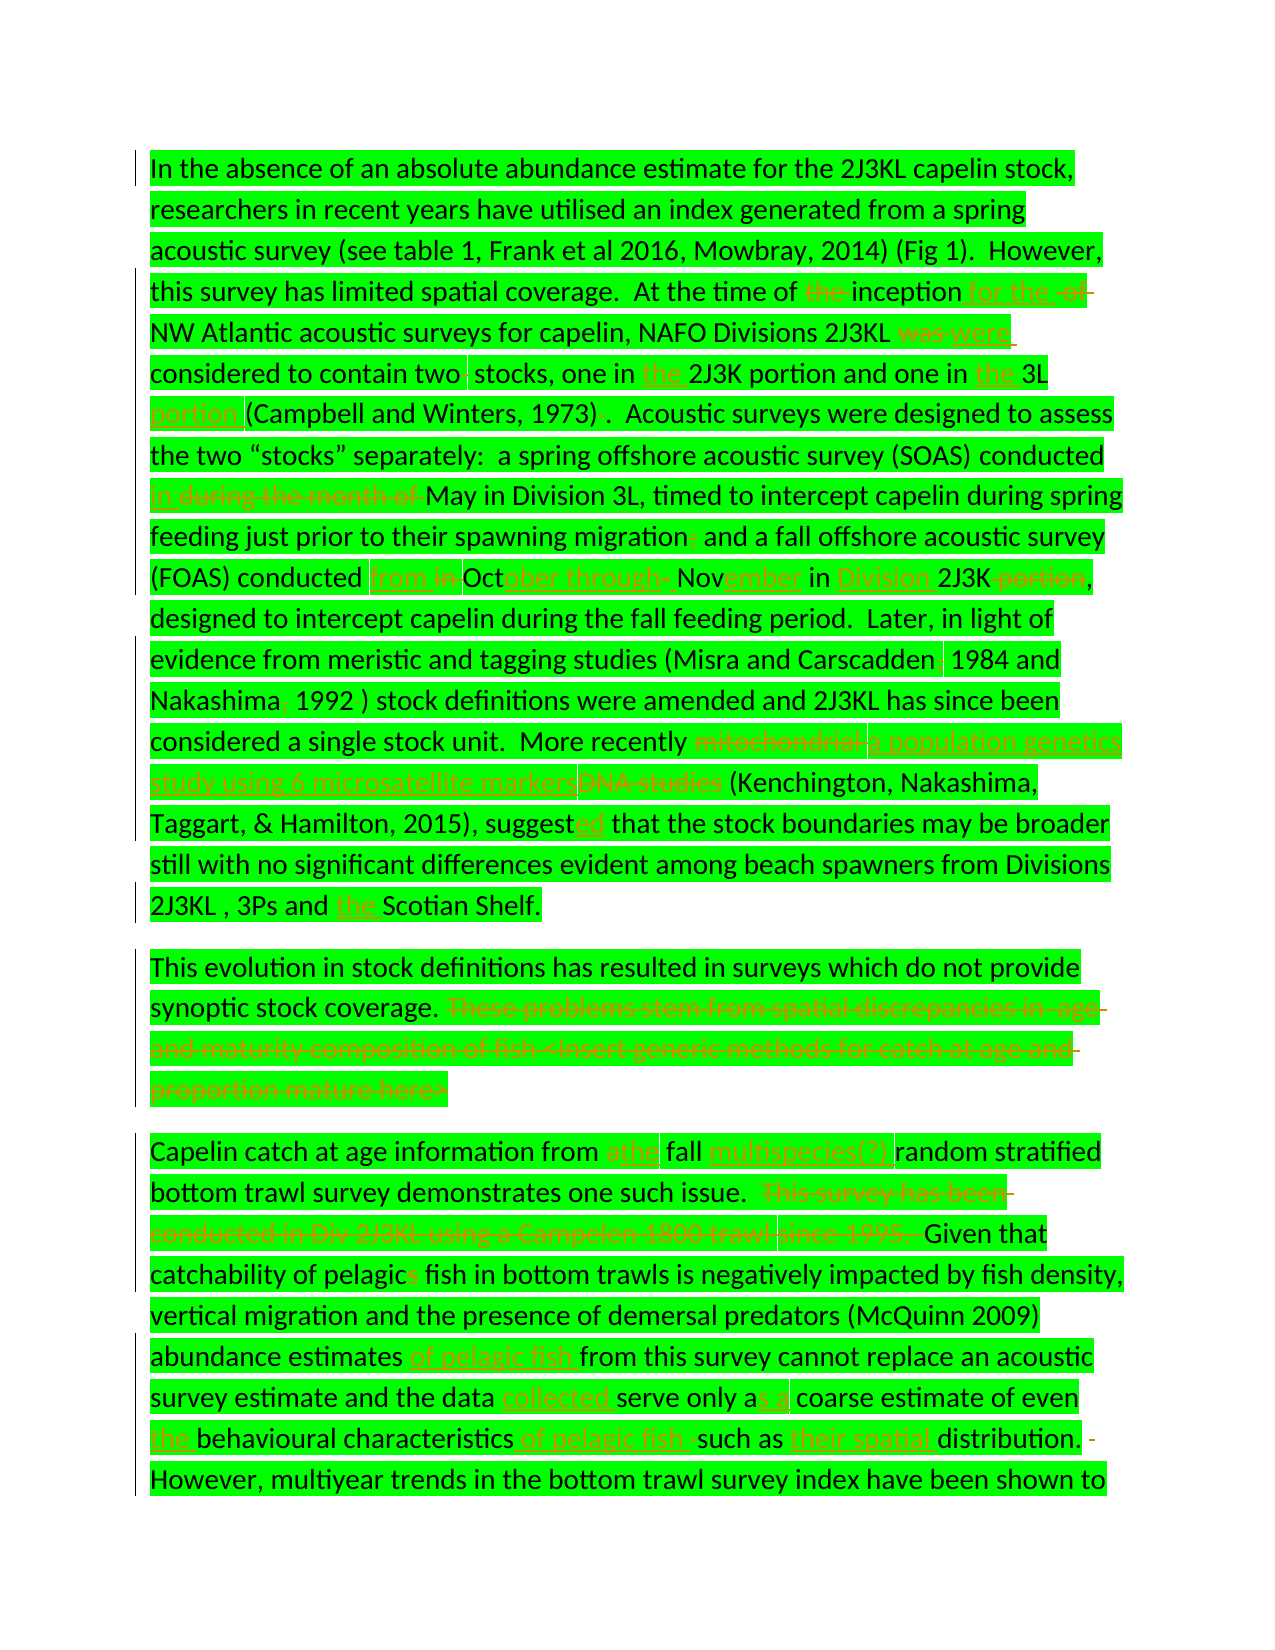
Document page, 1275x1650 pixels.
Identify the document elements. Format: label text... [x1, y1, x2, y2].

text This evolution in stock definitions has resulted in surveys which do not provide synoptic stock coverage. [150, 949, 1125, 1107]
text In the absence of an absolute abundance estimate for the 2J3KL capelin stock, researchers in recent years have utilised an index generated from a spring acoustic survey (see table 1, Frank et al 2016, Mowbray, 2014) (Fig 1). However, this survey has limited spatial coverage. At the time of inceptionNW Atlantic acoustic surveys for capelin, NAFO Divisions 2J3KL considered to contain two stocks, one in 2J3K portion and one in 3L (Campbell and Winters, 1973). Acoustic surveys were designed to assess the two “stocks” separately: a spring offshore acoustic survey (SOAS) conducted May in Division 3L, timed to intercept capelin during spring feeding just prior to their spawning migration and a fall offshore acoustic survey (FOAS) conducted OctNov in 2J3K, designed to intercept capelin during the fall feeding period. Later, in light of evidence from meristic and tagging studies (Misra and Carscadden 1984 and Nakashima 1992) stock definitions were amended and 2J3KL has since been considered a single stock unit. More recently (Kenchington, Nakashima, Taggart, & Hamilton, 2015), suggest that the stock boundaries may be broader still with no significant differences evident among beach spawners from Divisions 2J3KL , 3Ps and Scotian Shelf. [150, 150, 1125, 922]
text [150, 1133, 1125, 1496]
